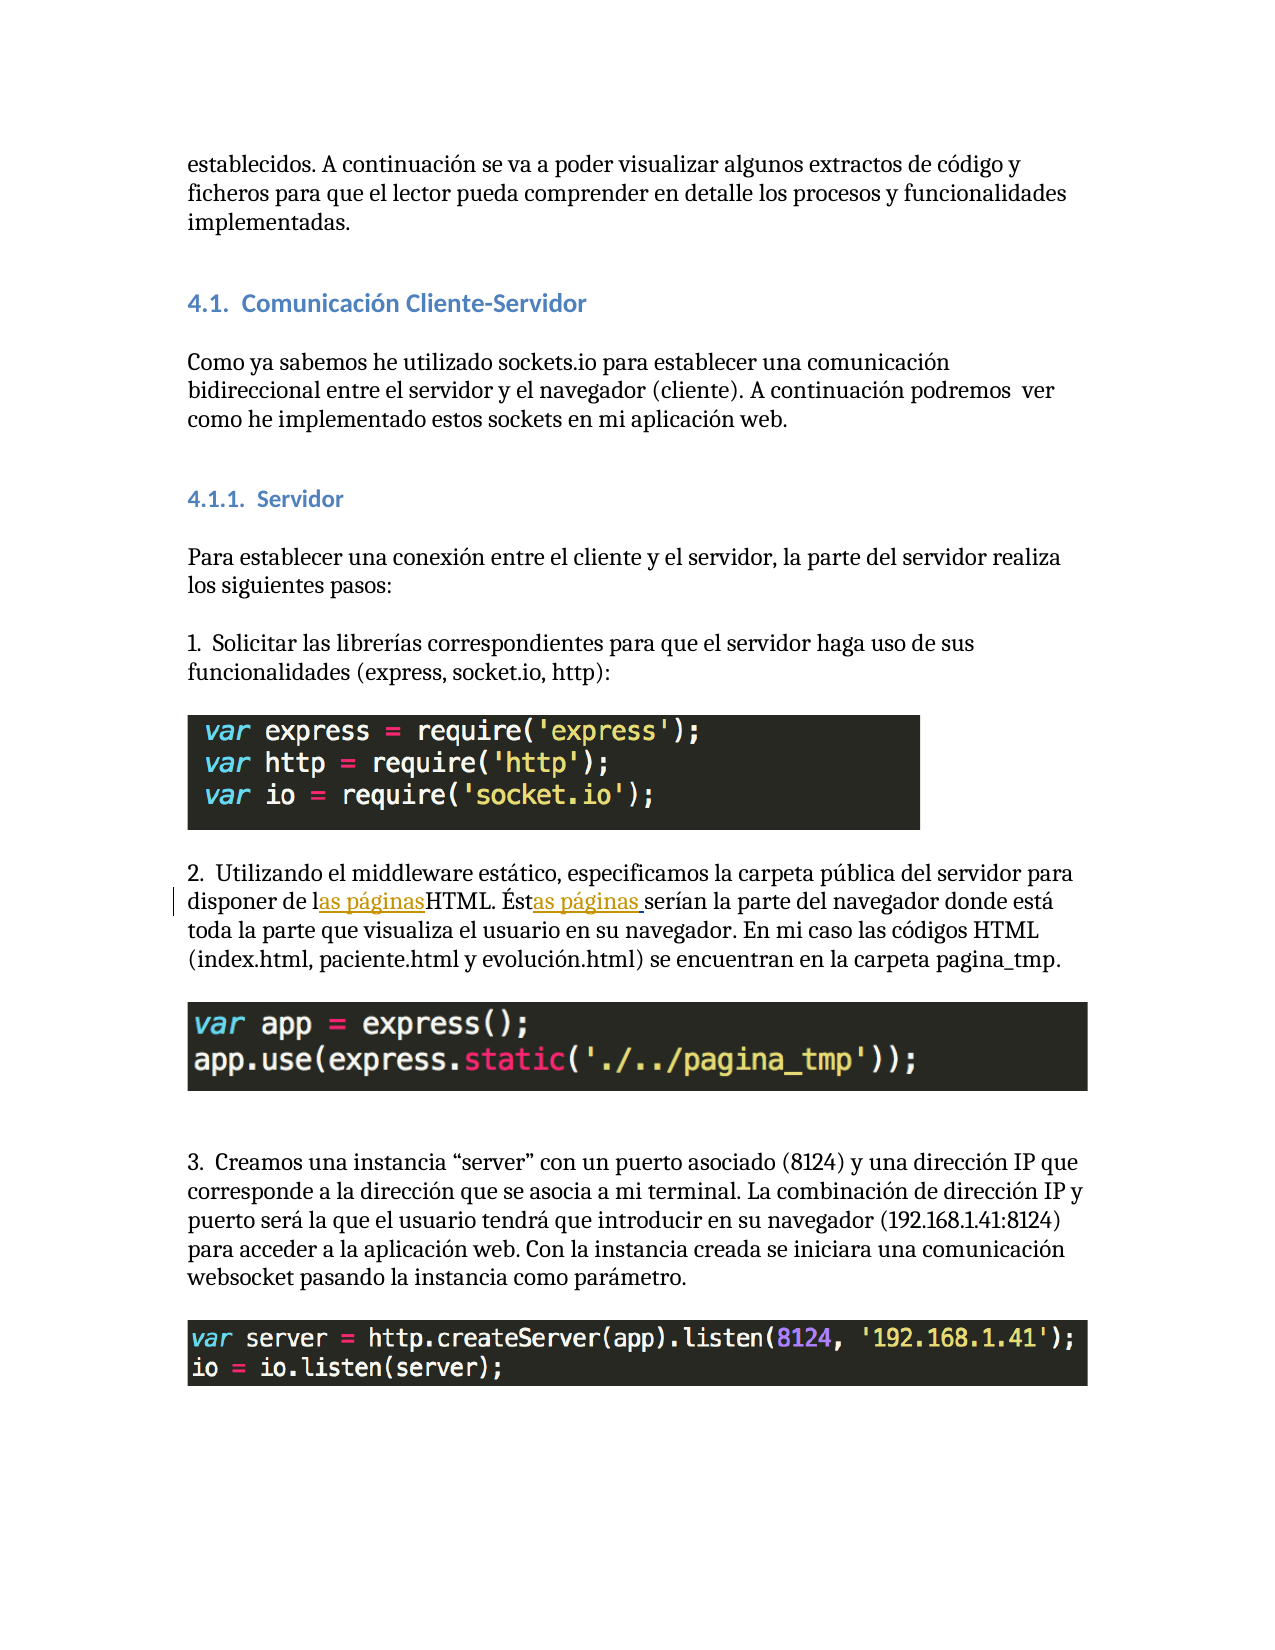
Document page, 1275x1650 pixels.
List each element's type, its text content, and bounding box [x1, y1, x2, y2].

picture [187, 1002, 1088, 1091]
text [187, 150, 1087, 236]
text 1. Solicitar las librerías correspondientes para que el servidor haga uso de sus funcionalidades (express, socket.io, http): [187, 629, 1087, 686]
subtitle 4.1.1. Servidor [187, 483, 1087, 514]
text 3. Creamos una instancia “server” con un puerto asociado (8124) y una dirección IP que corresponde a la dirección que se asocia a mi terminal. La combinación de dirección IP y puerto será la que el usuario tendrá que introducir en su navegador (192.168.1.41:8124) para acceder a la aplicación web. Con la instancia creada se iniciara una comunicación websocket pasando la instancia como parámetro. [187, 1148, 1087, 1292]
text Como ya sabemos he utilizado sockets.io para establecer una comunicación bidireccional entre el servidor y el navegador (cliente). A continuación podremos ver como he implementado estos sockets en mi aplicación web. [187, 348, 1087, 434]
text 2. Utilizando el middleware estático, especificamos la carpeta pública del servidor para disponer de lHTML. Éstserían la parte del navegador donde está toda la parte que visualiza el usuario en su navegador. En mi caso las códigos HTML (index.html, paciente.html y evolución.html) se encuentran en la carpeta pagina_tmp. [187, 858, 1087, 973]
picture [187, 715, 921, 830]
subtitle 4.1. Comunicación Cliente-Servidor [187, 286, 1087, 319]
picture [187, 1320, 1088, 1386]
text Para establecer una conexión entre el cliente y el servidor, la parte del servidor realiza los siguientes pasos: [187, 543, 1087, 600]
